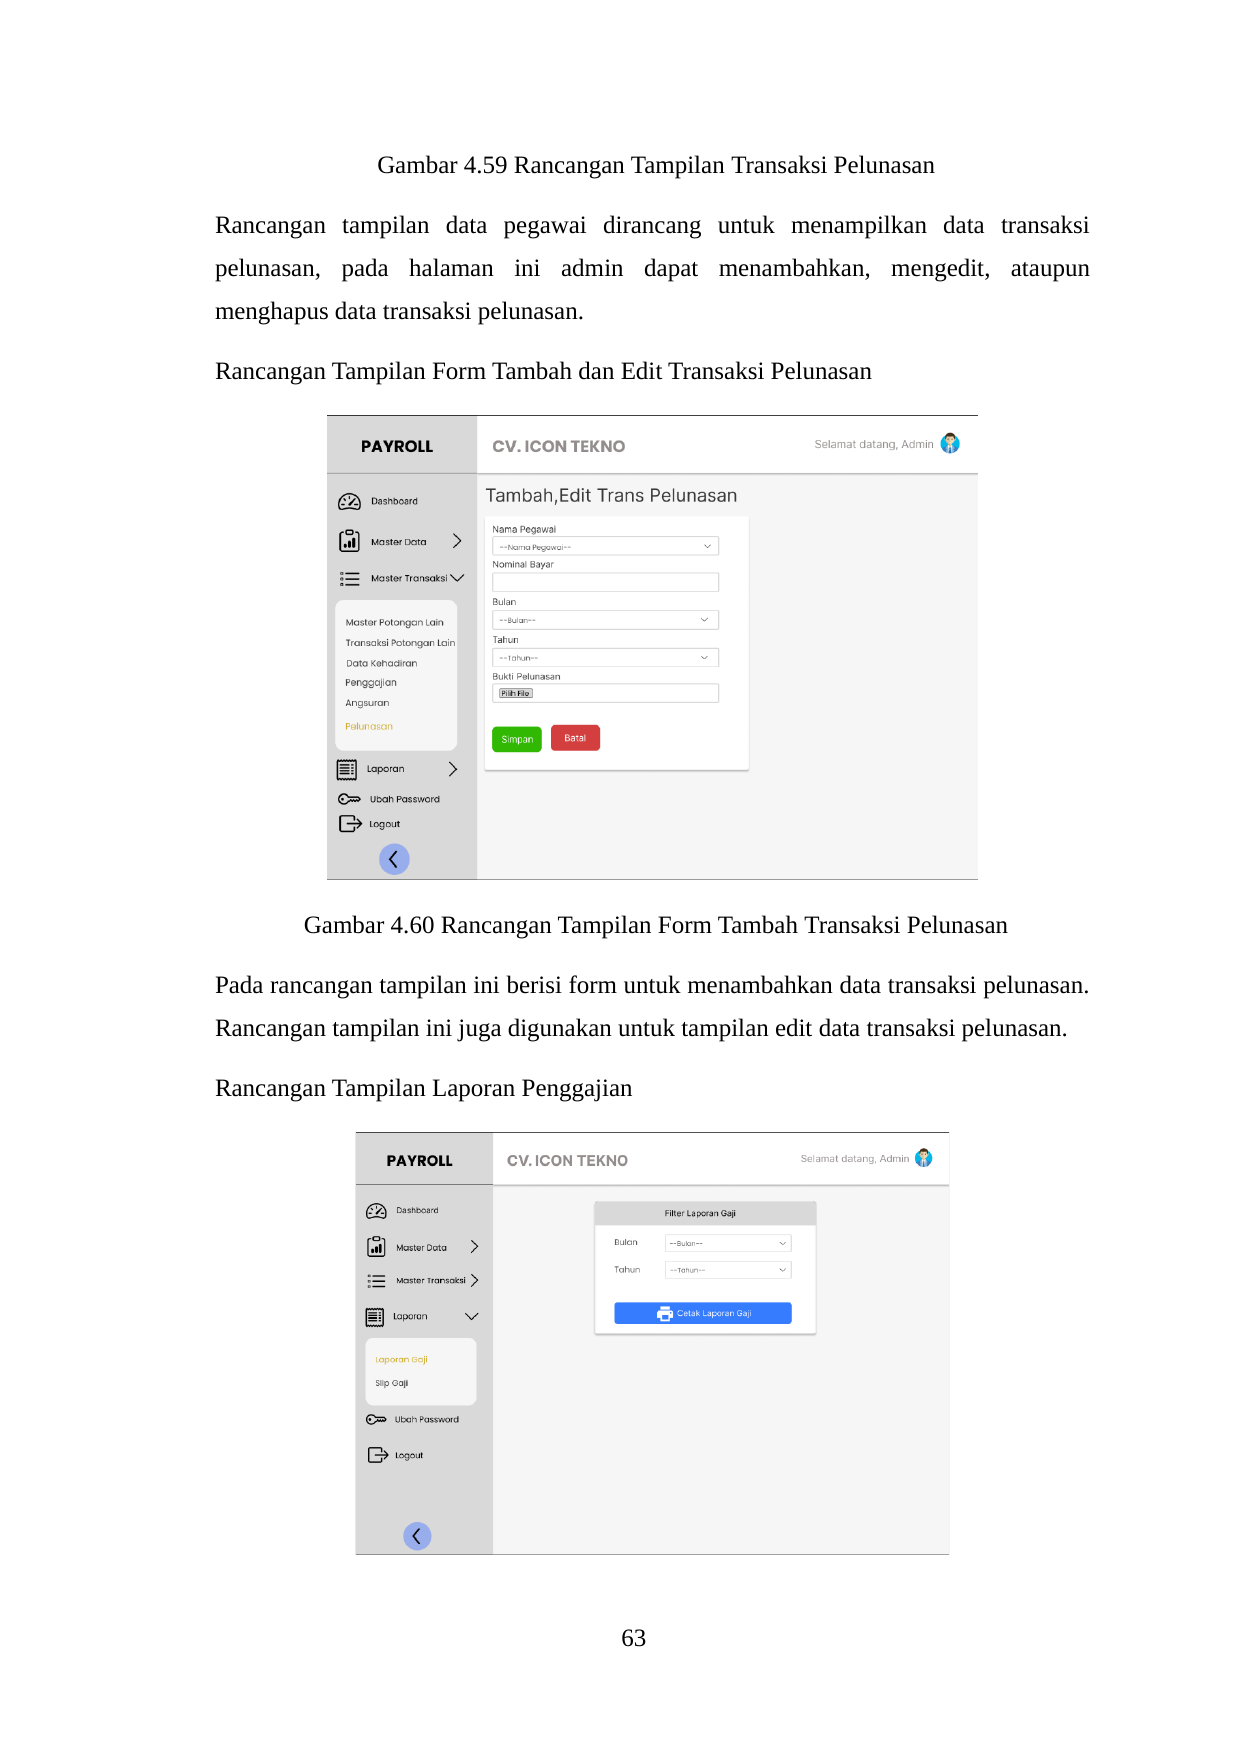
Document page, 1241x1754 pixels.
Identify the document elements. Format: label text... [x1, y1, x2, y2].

text Gambar 4.59 Rancangan Tampilan Transaksi Pelunasan [177, 150, 1090, 179]
text Gambar 4.60 Rancangan Tampilan Form Tambah Transaksi Pelunasan [177, 910, 1090, 939]
picture [327, 415, 978, 880]
text Rancangan Tampilan Form Tambah dan Edit Transaksi Pelunasan [215, 356, 1090, 384]
text Rancangan tampilan data pegawai dirancang untuk menampilkan data transaksi pelunasan, pada halaman ini admin dapat menambahkan, mengedit, ataupun menghapus data transaksi pelunasan. [215, 210, 1090, 325]
text Rancangan Tampilan Laporan Penggajian [215, 1073, 1090, 1102]
text Pada rancangan tampilan ini berisi form untuk menambahkan data transaksi pelunasan. Rancangan tampilan ini juga digunakan untuk tampilan edit data transaksi pelunasan. [215, 970, 1090, 1042]
picture [355, 1132, 950, 1555]
